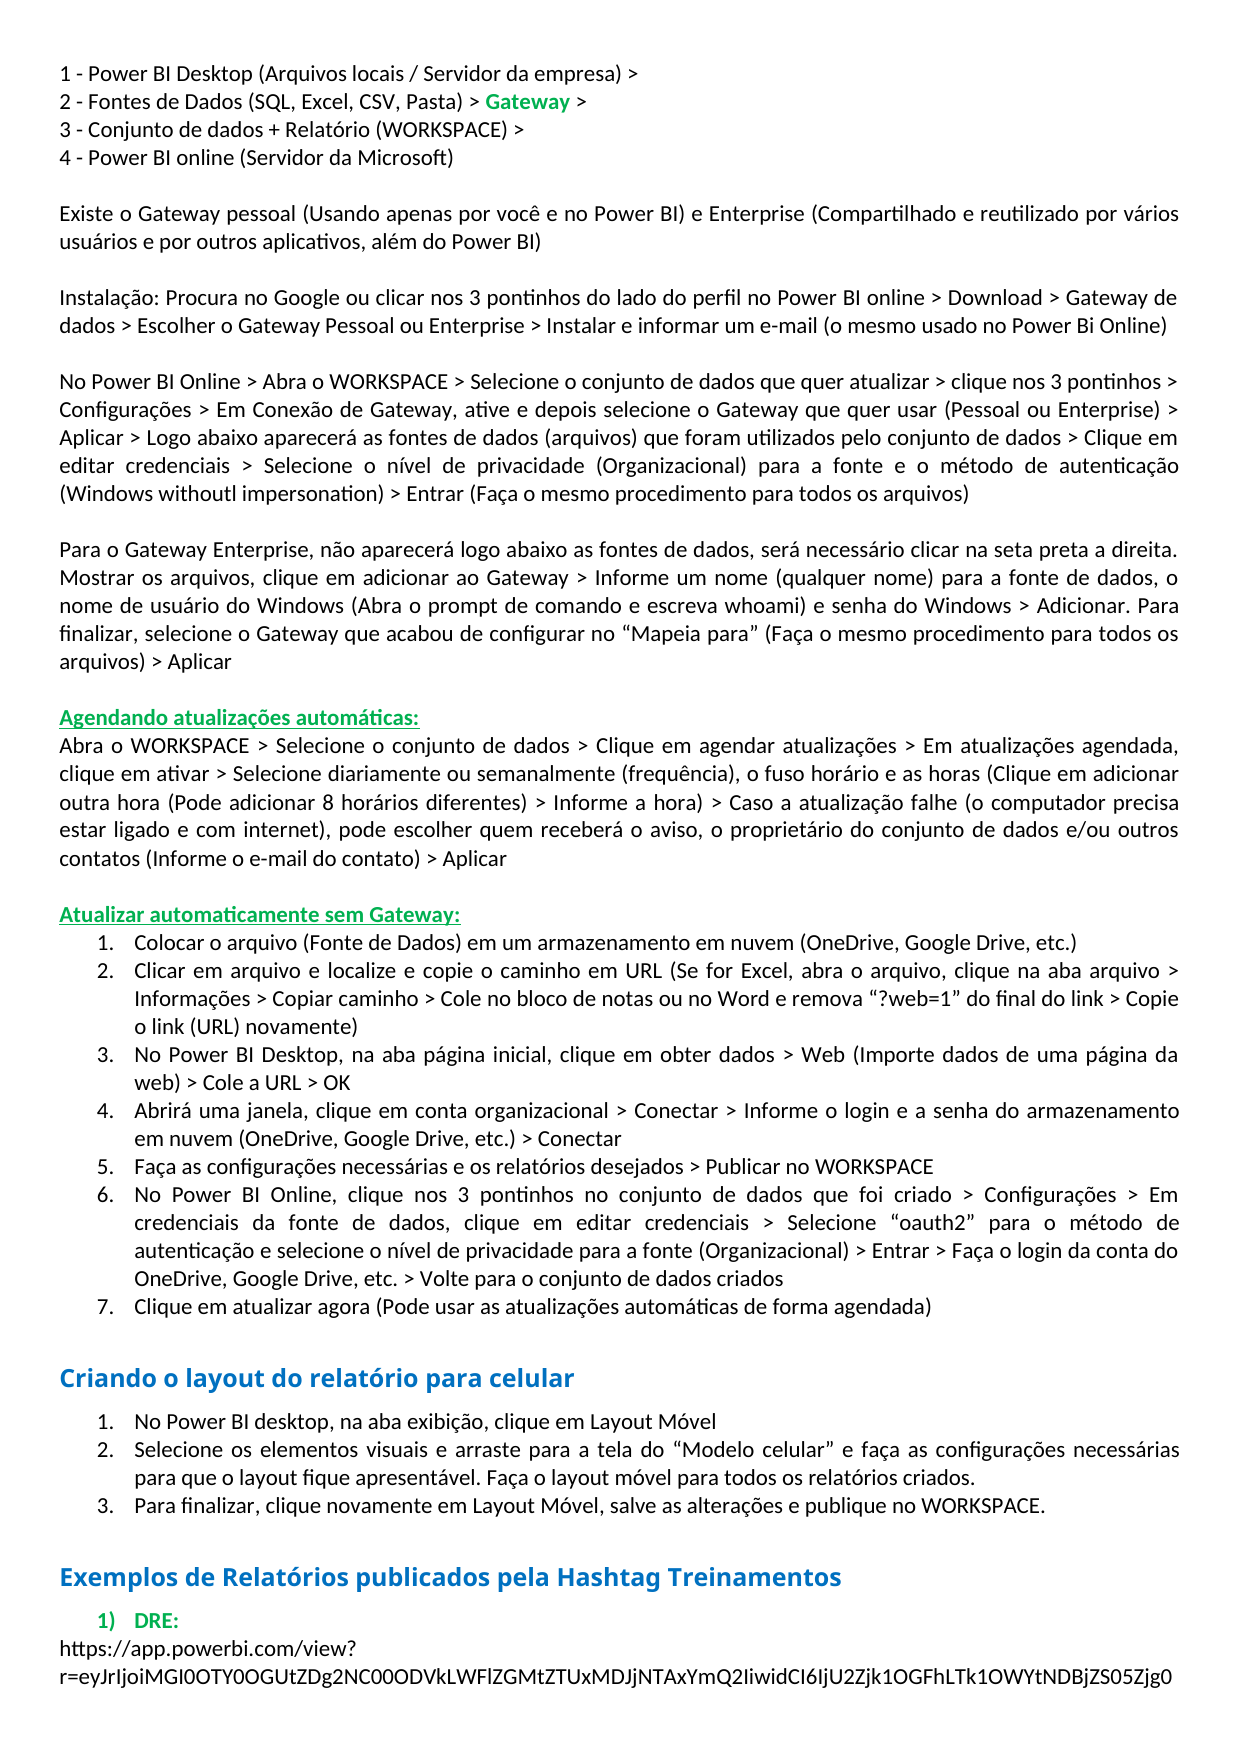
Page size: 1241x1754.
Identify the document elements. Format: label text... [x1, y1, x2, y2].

text No Power BI Online > Abra o WORKSPACE > Selecione o conjunto de dados que quer atualizar > clique nos 3 pontinhos > Configurações > Em Conexão de Gateway, ative e depois selecione o Gateway que quer usar (Pessoal ou Enterprise) > Aplicar > Logo abaixo aparecerá as fontes de dados (arquivos) que foram utilizados pelo conjunto de dados > Clique em editar credenciais > Selecione o nível de privacidade (Organizacional) para a fonte e o método de autenticação (Windows withoutl impersonation) > Entrar (Faça o mesmo procedimento para todos os arquivos) [59, 367, 1181, 507]
list Colocar o arquivo (Fonte de Dados) em um armazenamento em nuvem (OneDrive, Google Drive, etc.) [97, 928, 1181, 956]
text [59, 59, 1181, 87]
text Instalação: Procura no Google ou clicar nos 3 pontinhos do lado do perfil no Power BI online > Download > Gateway de dados > Escolher o Gateway Pessoal ou Enterprise > Instalar e informar um e-mail (o mesmo usado no Power Bi Online) [59, 283, 1181, 339]
text Abra o WORKSPACE > Selecione o conjunto de dados > Clique em agendar atualizações > Em atualizações agendada, clique em ativar > Selecione diariamente ou semanalmente (frequência), o fuso horário e as horas (Clique em adicionar outra hora (Pode adicionar 8 horários diferentes) > Informe a hora) > Caso a atualização falhe (o computador precisa estar ligado e com internet), pode escolher quem receberá o aviso, o proprietário do conjunto de dados e/ou outros contatos (Informe o e-mail do contato) > Aplicar [59, 732, 1181, 872]
text Atualizar automaticamente sem Gateway: [59, 900, 1181, 928]
text 2 - Fontes de Dados (SQL, Excel, CSV, Pasta) > Gateway > [59, 87, 1181, 115]
text Agendando atualizações automáticas: [59, 703, 1181, 732]
text 3 - Conjunto de dados + Relatório (WORKSPACE) > [59, 115, 1181, 143]
list No Power BI Online, clique nos 3 pontinhos no conjunto de dados que foi criado > Configurações > Em credenciais da fonte de dados, clique em editar credenciais > Selecione “oauth2” para o método de autenticação e selecione o nível de privacidade para a fonte (Organizacional) > Entrar > Faça o login da conta do OneDrive, Google Drive, etc. > Volte para o conjunto de dados criados [97, 1180, 1181, 1292]
list Para finalizar, clique novamente em Layout Móvel, salve as alterações e publique no WORKSPACE. [97, 1491, 1181, 1519]
text Existe o Gateway pessoal (Usando apenas por você e no Power BI) e Enterprise (Compartilhado e reutilizado por vários usuários e por outros aplicativos, além do Power BI) [59, 199, 1181, 255]
list No Power BI desktop, na aba exibição, clique em Layout Móvel [97, 1407, 1181, 1435]
text Para o Gateway Enterprise, não aparecerá logo abaixo as fontes de dados, será necessário clicar na seta preta a direita. Mostrar os arquivos, clique em adicionar ao Gateway > Informe um nome (qualquer nome) para a fonte de dados, o nome de usuário do Windows (Abra o prompt de comando e escreva whoami) e senha do Windows > Adicionar. Para finalizar, selecione o Gateway que acabou de configurar no “Mapeia para” (Faça o mesmo procedimento para todos os arquivos) > Aplicar [59, 535, 1181, 676]
list DRE: [97, 1606, 1181, 1634]
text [59, 1634, 1181, 1690]
subtitle Exemplos de Relatórios publicados pela Hashtag Treinamentos [59, 1560, 1181, 1594]
list Clicar em arquivo e localize e copie o caminho em URL (Se for Excel, abra o arquivo, clique na aba arquivo > Informações > Copiar caminho > Cole no bloco de notas ou no Word e remova “?web=1” do final do link > Copie o link (URL) novamente) [97, 956, 1181, 1040]
text 4 - Power BI online (Servidor da Microsoft) [59, 143, 1181, 171]
subtitle Criando o layout do relatório para celular [59, 1361, 1181, 1394]
list Faça as configurações necessárias e os relatórios desejados > Publicar no WORKSPACE [97, 1152, 1181, 1180]
list Selecione os elementos visuais e arraste para a tela do “Modelo celular” e faça as configurações necessárias para que o layout fique apresentável. Faça o layout móvel para todos os relatórios criados. [97, 1435, 1181, 1491]
list Abrirá uma janela, clique em conta organizacional > Conectar > Informe o login e a senha do armazenamento em nuvem (OneDrive, Google Drive, etc.) > Conectar [97, 1096, 1181, 1152]
list Clique em atualizar agora (Pode usar as atualizações automáticas de forma agendada) [97, 1292, 1181, 1320]
list No Power BI Desktop, na aba página inicial, clique em obter dados > Web (Importe dados de uma página da web) > Cole a URL > OK [97, 1040, 1181, 1096]
